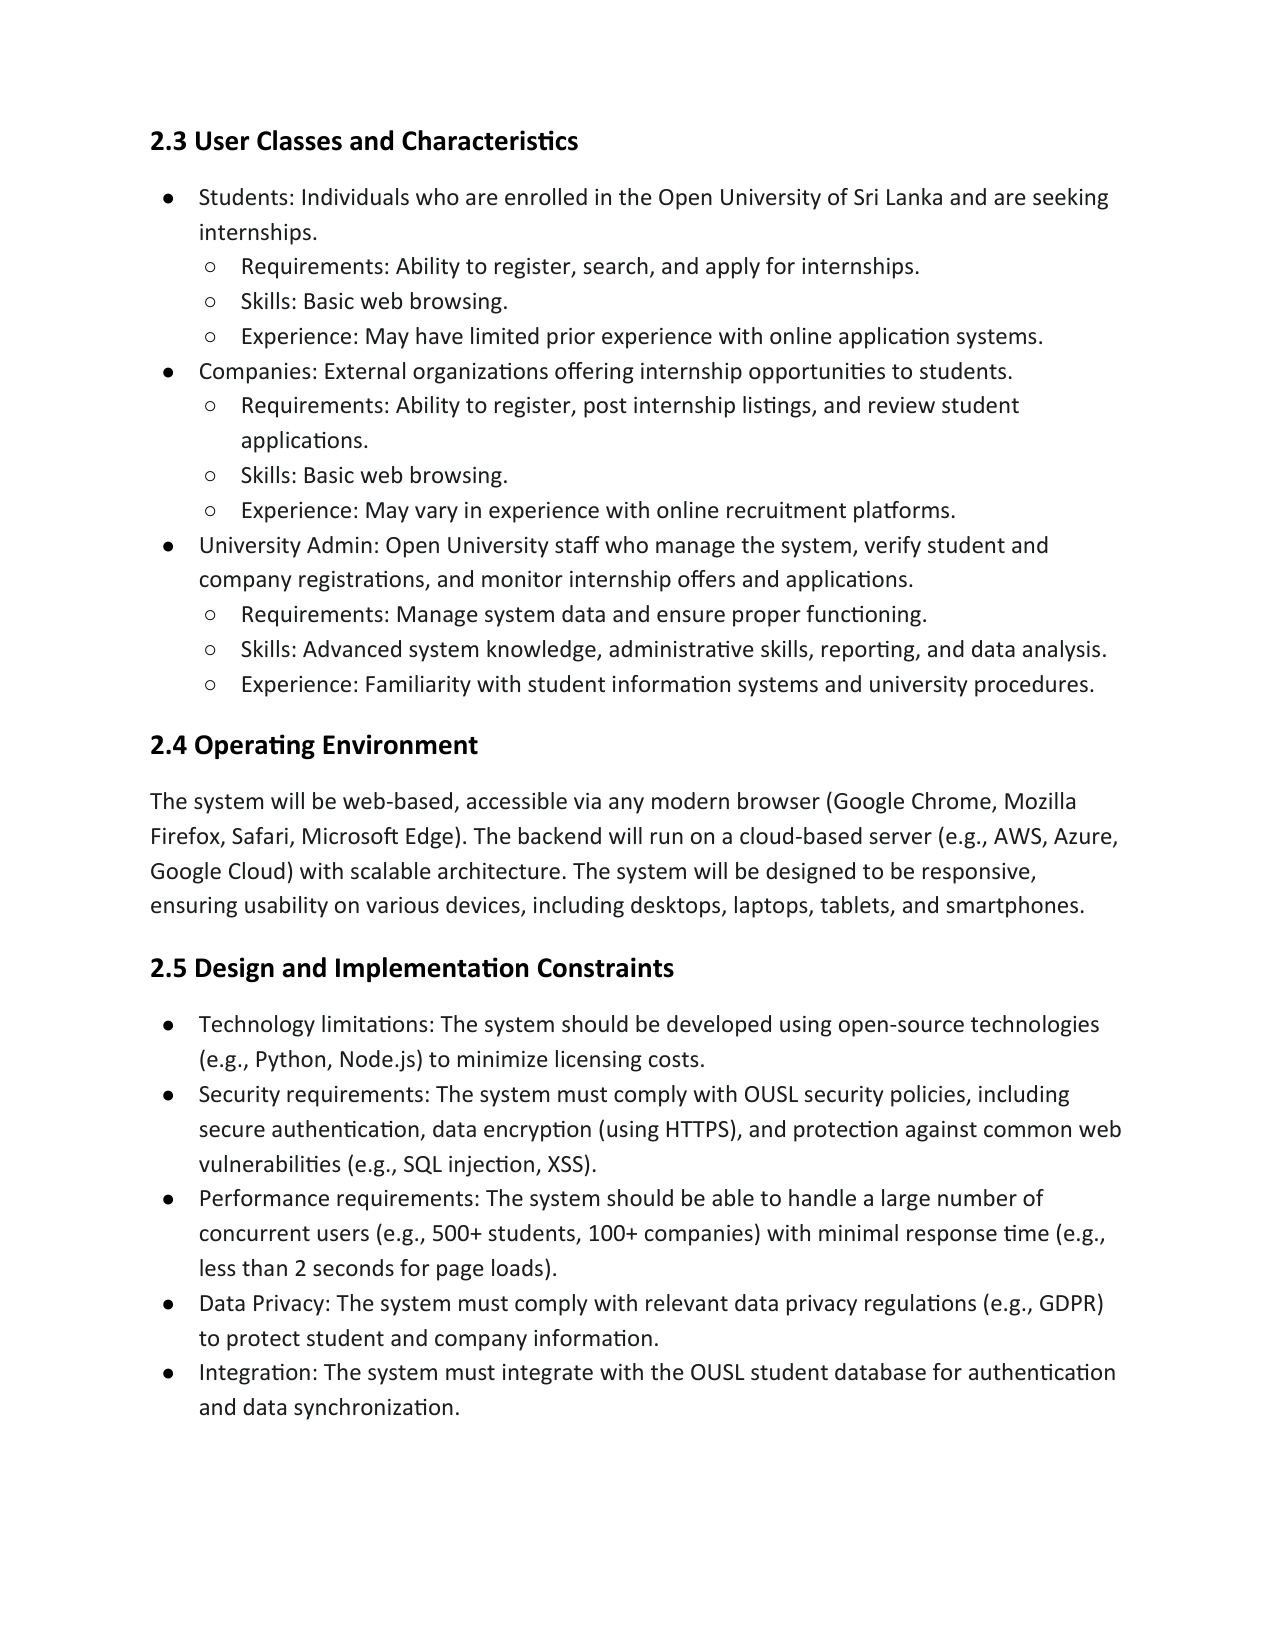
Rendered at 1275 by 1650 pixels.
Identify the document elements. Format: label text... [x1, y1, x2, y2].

list University Admin: Open University staff who manage the system, verify student and company registrations, and monitor internship offers and applications. [161, 529, 1125, 594]
list Experience: Familiarity with student information systems and university procedures. [203, 668, 1125, 698]
list Companies: External organizations offering internship opportunities to students. [161, 355, 1125, 385]
list Data Privacy: The system must comply with relevant data privacy regulations (e.g., GDPR) to protect student and company information. [161, 1287, 1125, 1352]
subtitle 2.4 Operating Environment [150, 726, 1125, 762]
list Requirements: Manage system data and ensure proper functioning. [203, 598, 1125, 629]
list Integration: The system must integrate with the OUSL student database for authentication and data synchronization. [161, 1356, 1125, 1422]
list Skills: Basic web browsing. [203, 285, 1125, 316]
list Technology limitations: The system should be developed using open-source technologies (e.g., Python, Node.js) to minimize licensing costs. [161, 1008, 1125, 1074]
list Security requirements: The system must comply with OUSL security policies, including secure authentication, data encryption (using HTTPS), and protection against common web vulnerabilities (e.g., SQL injection, XSS). [161, 1078, 1125, 1178]
text The system will be web-based, accessible via any modern browser (Google Chrome, Mozilla Firefox, Safari, Microsoft Edge). The backend will run on a cloud-based server (e.g., AWS, Azure, Google Cloud) with scalable architecture. The system will be designed to be responsive, ensuring usability on various devices, including desktops, laptops, tablets, and smartphones. [150, 785, 1125, 920]
list Students: Individuals who are enrolled in the Open University of Sri Lanka and are seeking internships. [161, 181, 1125, 246]
list Requirements: Ability to register, search, and apply for internships. [203, 251, 1125, 281]
subtitle 2.3 User Classes and Characteristics [150, 122, 1125, 157]
list Experience: May have limited prior experience with online application systems. [203, 320, 1125, 351]
list Skills: Basic web browsing. [203, 459, 1125, 490]
list Experience: May vary in experience with online recruitment platforms. [203, 494, 1125, 524]
list Performance requirements: The system should be able to handle a large number of concurrent users (e.g., 500+ students, 100+ companies) with minimal response time (e.g., less than 2 seconds for page loads). [161, 1182, 1125, 1283]
subtitle 2.5 Design and Implementation Constraints [150, 949, 1125, 985]
list Requirements: Ability to register, post internship listings, and review student applications. [203, 390, 1125, 455]
list Skills: Advanced system knowledge, administrative skills, reporting, and data analysis. [203, 633, 1125, 664]
